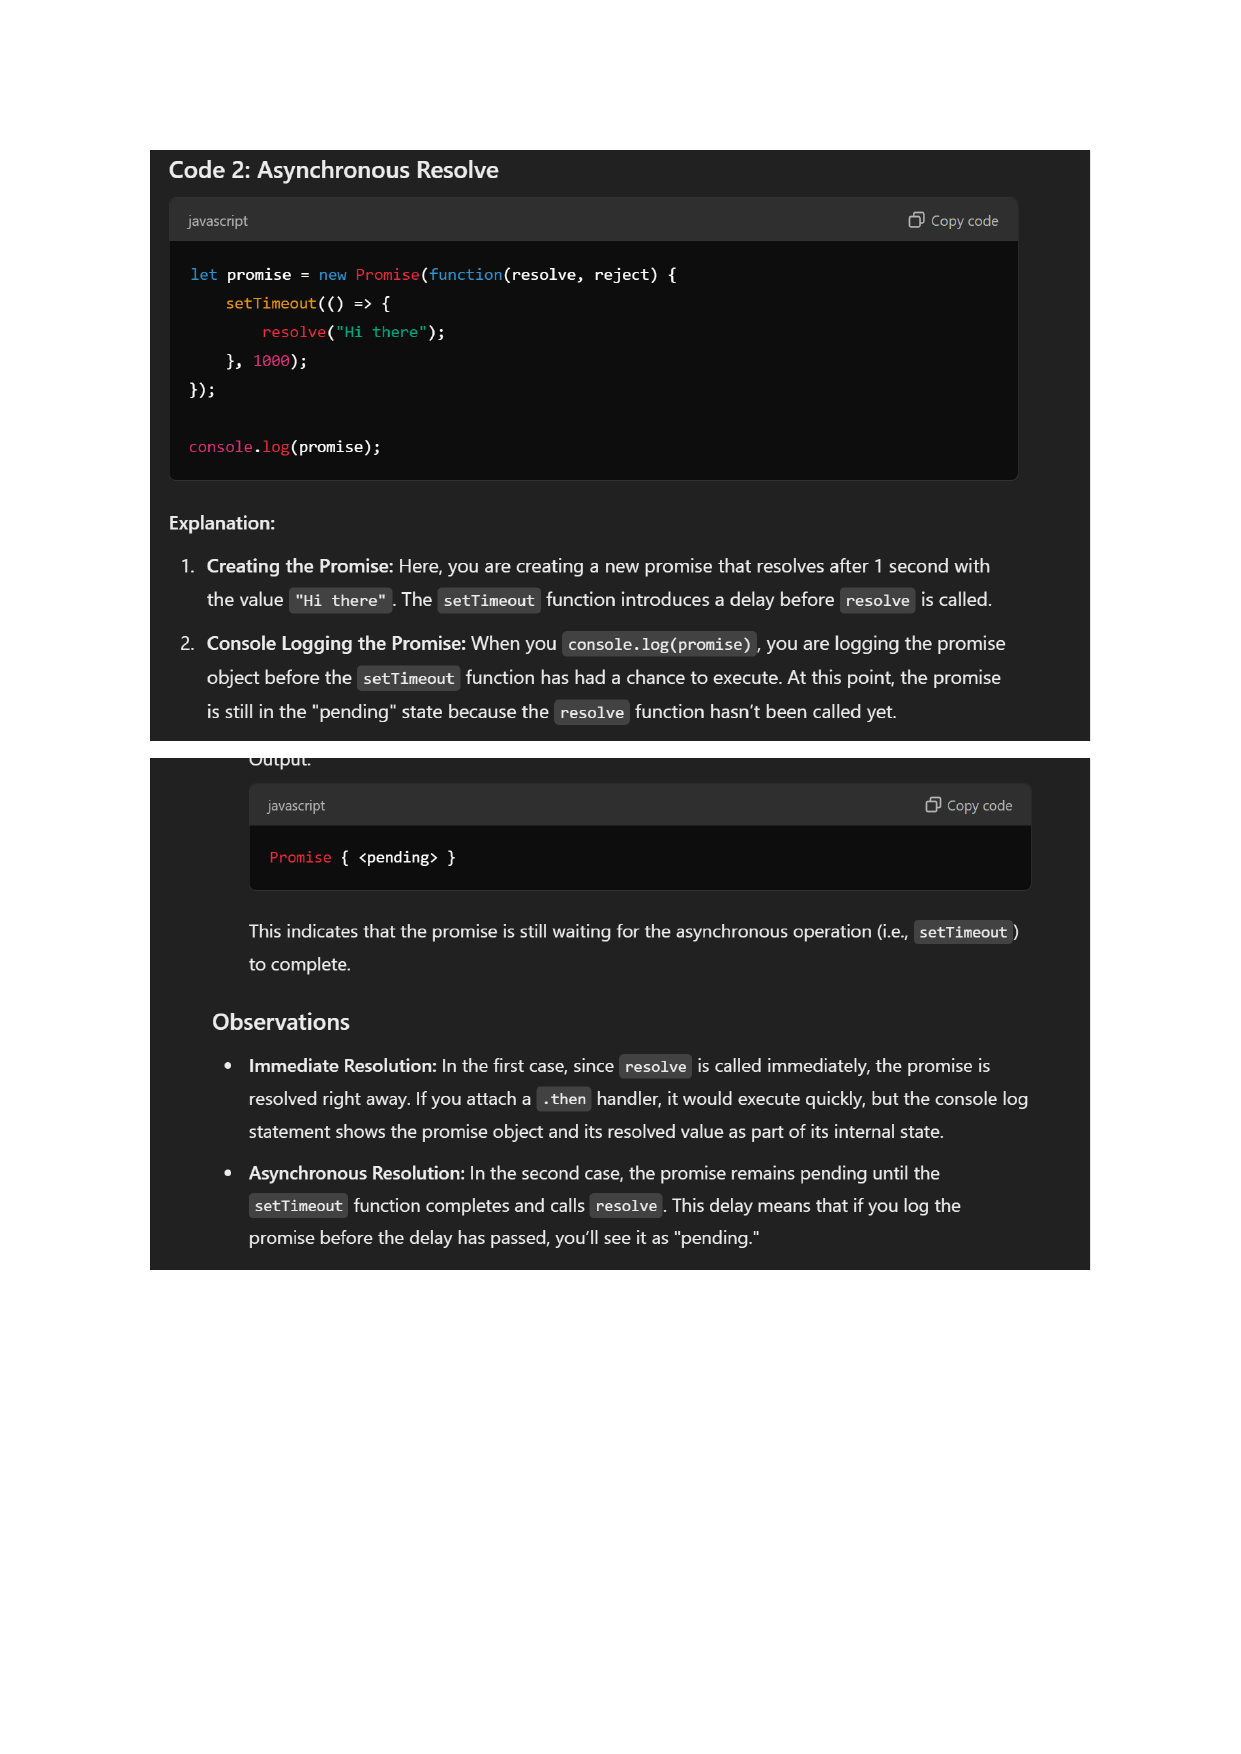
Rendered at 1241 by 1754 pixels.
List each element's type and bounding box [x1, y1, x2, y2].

picture [150, 758, 1091, 1270]
picture [150, 150, 1091, 741]
